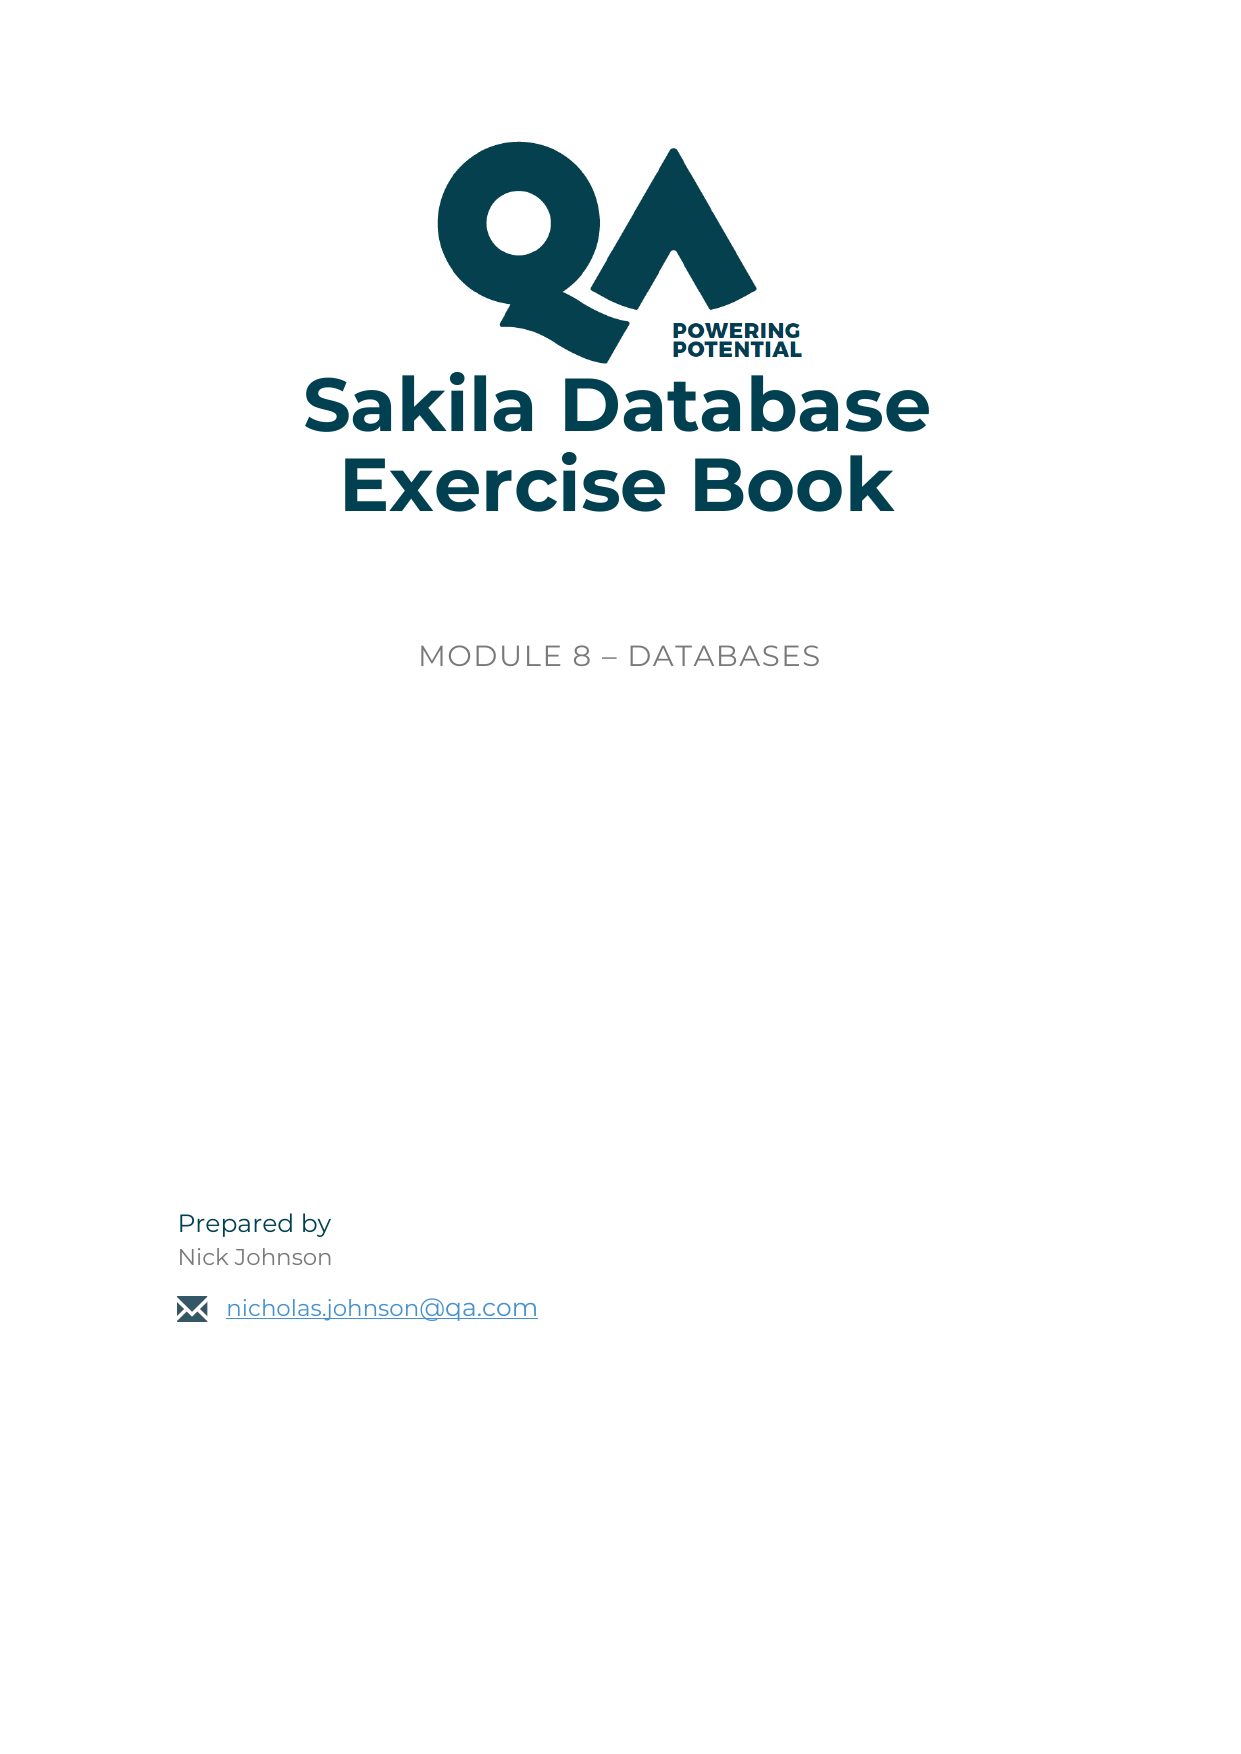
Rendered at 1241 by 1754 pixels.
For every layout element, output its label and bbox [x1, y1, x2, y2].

picture [177, 1296, 208, 1322]
picture [427, 133, 814, 371]
